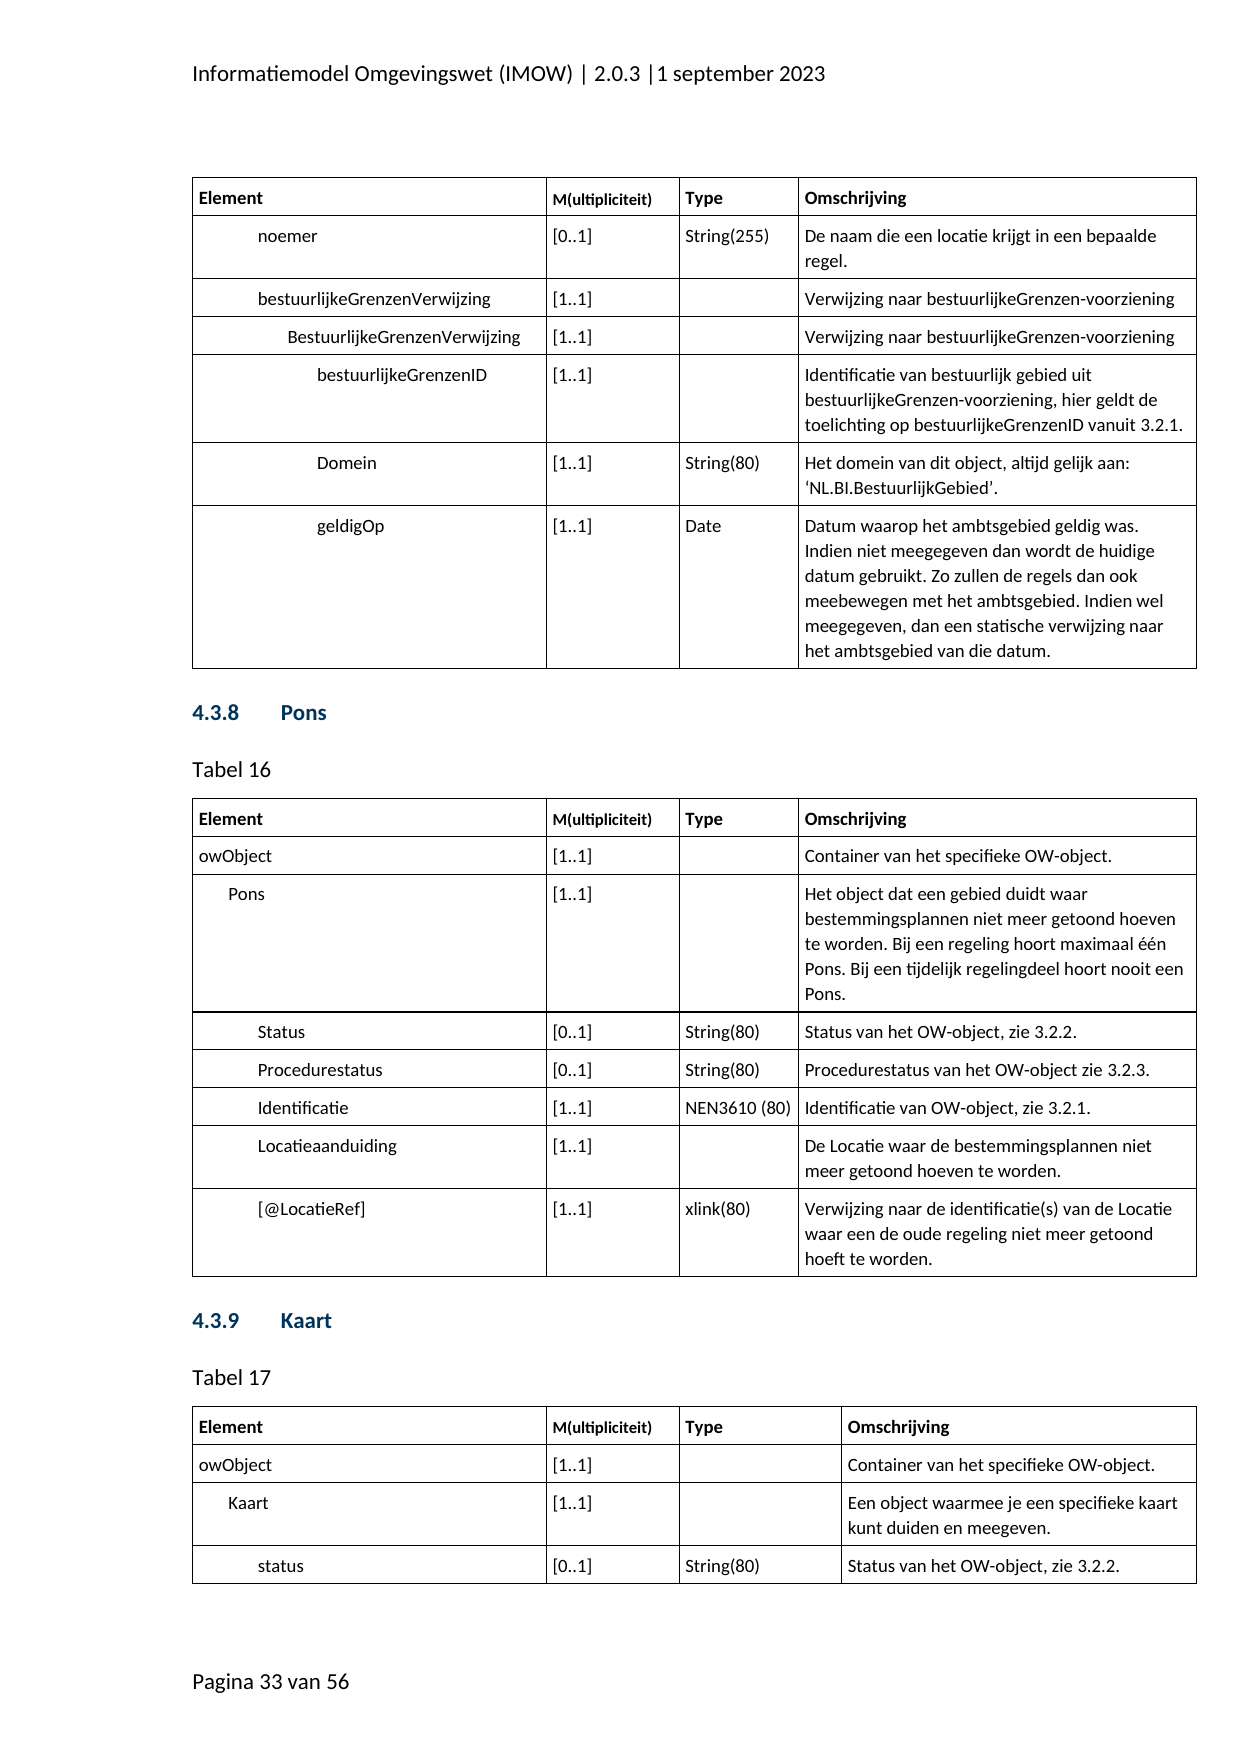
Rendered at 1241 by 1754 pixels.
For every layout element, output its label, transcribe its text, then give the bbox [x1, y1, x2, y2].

table_header M(ultipliciteit) [547, 799, 679, 836]
table_header Element [193, 1407, 546, 1444]
table_cell [1..1] [547, 1126, 679, 1188]
table_cell Procedurestatus [193, 1050, 546, 1087]
table_cell Een object waarmee je een specifieke kaart kunt duiden en meegeven. [842, 1483, 1196, 1545]
table_cell Verwijzing naar bestuurlijkeGrenzen-voorziening [799, 317, 1196, 354]
table_cell Pons [193, 875, 546, 1011]
table_cell BestuurlijkeGrenzenVerwijzing [193, 317, 546, 354]
subtitle Pons [192, 698, 1092, 726]
table_cell Status van het OW-object, zie 3.2.2. [799, 1013, 1196, 1049]
table_cell String(80) [680, 1546, 841, 1583]
table_cell Verwijzing naar de identificatie(s) van de Locatie waar een de oude regeling niet meer getoond hoeft te worden. [799, 1189, 1196, 1276]
table_cell [680, 279, 798, 316]
table_header M(ultipliciteit) [547, 178, 679, 215]
table_cell [1..1] [547, 355, 679, 442]
table_cell Het object dat een gebied duidt waar bestemmingsplannen niet meer getoond hoeven te worden. Bij een regeling hoort maximaal één Pons. Bij een tijdelijk regelingdeel hoort nooit een Pons. [799, 875, 1196, 1011]
table_cell [1..1] [547, 279, 679, 316]
table_header Element [193, 178, 546, 215]
table_cell [680, 837, 798, 873]
table_cell [0..1] [547, 1546, 679, 1583]
table_cell bestuurlijkeGrenzenVerwijzing [193, 279, 546, 316]
table_cell [1..1] [547, 443, 679, 505]
table_cell owObject [193, 837, 546, 873]
table_cell [1..1] [547, 1189, 679, 1276]
table_cell [1..1] [547, 837, 679, 873]
table_cell [0..1] [547, 1050, 679, 1087]
table_cell NEN3610 (80) [680, 1088, 798, 1125]
table_cell String(80) [680, 1013, 798, 1049]
table_cell owObject [193, 1445, 546, 1482]
subtitle Kaart [192, 1306, 1092, 1334]
table_cell Status [193, 1013, 546, 1049]
table_cell Container van het specifieke OW-object. [799, 837, 1196, 873]
table_cell geldigOp [193, 506, 546, 668]
table_header Type [680, 799, 798, 836]
table_header Type [680, 178, 798, 215]
table_cell bestuurlijkeGrenzenID [193, 355, 546, 442]
table_cell noemer [193, 216, 546, 278]
table_cell De Locatie waar de bestemmingsplannen niet meer getoond hoeven te worden. [799, 1126, 1196, 1188]
table_cell [1..1] [547, 875, 679, 1011]
table_cell xlink(80) [680, 1189, 798, 1276]
table_cell Datum waarop het ambtsgebied geldig was. Indien niet meegegeven dan wordt de huidige datum gebruikt. Zo zullen de regels dan ook meebewegen met het ambtsgebied. Indien wel meegegeven, dan een statische verwijzing naar het ambtsgebied van die datum. [799, 506, 1196, 668]
table_cell Identificatie van bestuurlijk gebied uit bestuurlijkeGrenzen-voorziening, hier geldt de toelichting op bestuurlijkeGrenzenID vanuit 3.2.1. [799, 355, 1196, 442]
table_cell [680, 1445, 841, 1482]
table_header Type [680, 1407, 841, 1444]
table_cell De naam die een locatie krijgt in een bepaalde regel. [799, 216, 1196, 278]
table_cell [0..1] [547, 1013, 679, 1049]
table_cell Kaart [193, 1483, 546, 1545]
table_cell Verwijzing naar bestuurlijkeGrenzen-voorziening [799, 279, 1196, 316]
table_header Element [193, 799, 546, 836]
table_cell [680, 355, 798, 442]
table_cell [1..1] [547, 1483, 679, 1545]
table_cell [680, 875, 798, 1011]
table_cell [1..1] [547, 317, 679, 354]
table_cell status [193, 1546, 546, 1583]
table_header M(ultipliciteit) [547, 1407, 679, 1444]
table_cell String(80) [680, 443, 798, 505]
table_cell Status van het OW-object, zie 3.2.2. [842, 1546, 1196, 1583]
table_cell Identificatie [193, 1088, 546, 1125]
table_cell [680, 1483, 841, 1545]
table_cell String(80) [680, 1050, 798, 1087]
table_cell [@LocatieRef] [193, 1189, 546, 1276]
table_cell [1..1] [547, 1088, 679, 1125]
table_cell [1..1] [547, 506, 679, 668]
table_header Omschrijving [842, 1407, 1196, 1444]
table_cell [680, 317, 798, 354]
table_cell Het domein van dit object, altijd gelijk aan: ‘NL.BI.BestuurlijkGebied’. [799, 443, 1196, 505]
table_cell [1..1] [547, 1445, 679, 1482]
table_cell Locatieaanduiding [193, 1126, 546, 1188]
table_cell [0..1] [547, 216, 679, 278]
table_header Omschrijving [799, 178, 1196, 215]
table_cell [680, 1126, 798, 1188]
table_header Omschrijving [799, 799, 1196, 836]
table_cell Date [680, 506, 798, 668]
table_cell Identificatie van OW-object, zie 3.2.1. [799, 1088, 1196, 1125]
table_cell Container van het specifieke OW-object. [842, 1445, 1196, 1482]
table_cell Procedurestatus van het OW-object zie 3.2.3. [799, 1050, 1196, 1087]
table_cell String(255) [680, 216, 798, 278]
table_cell Domein [193, 443, 546, 505]
